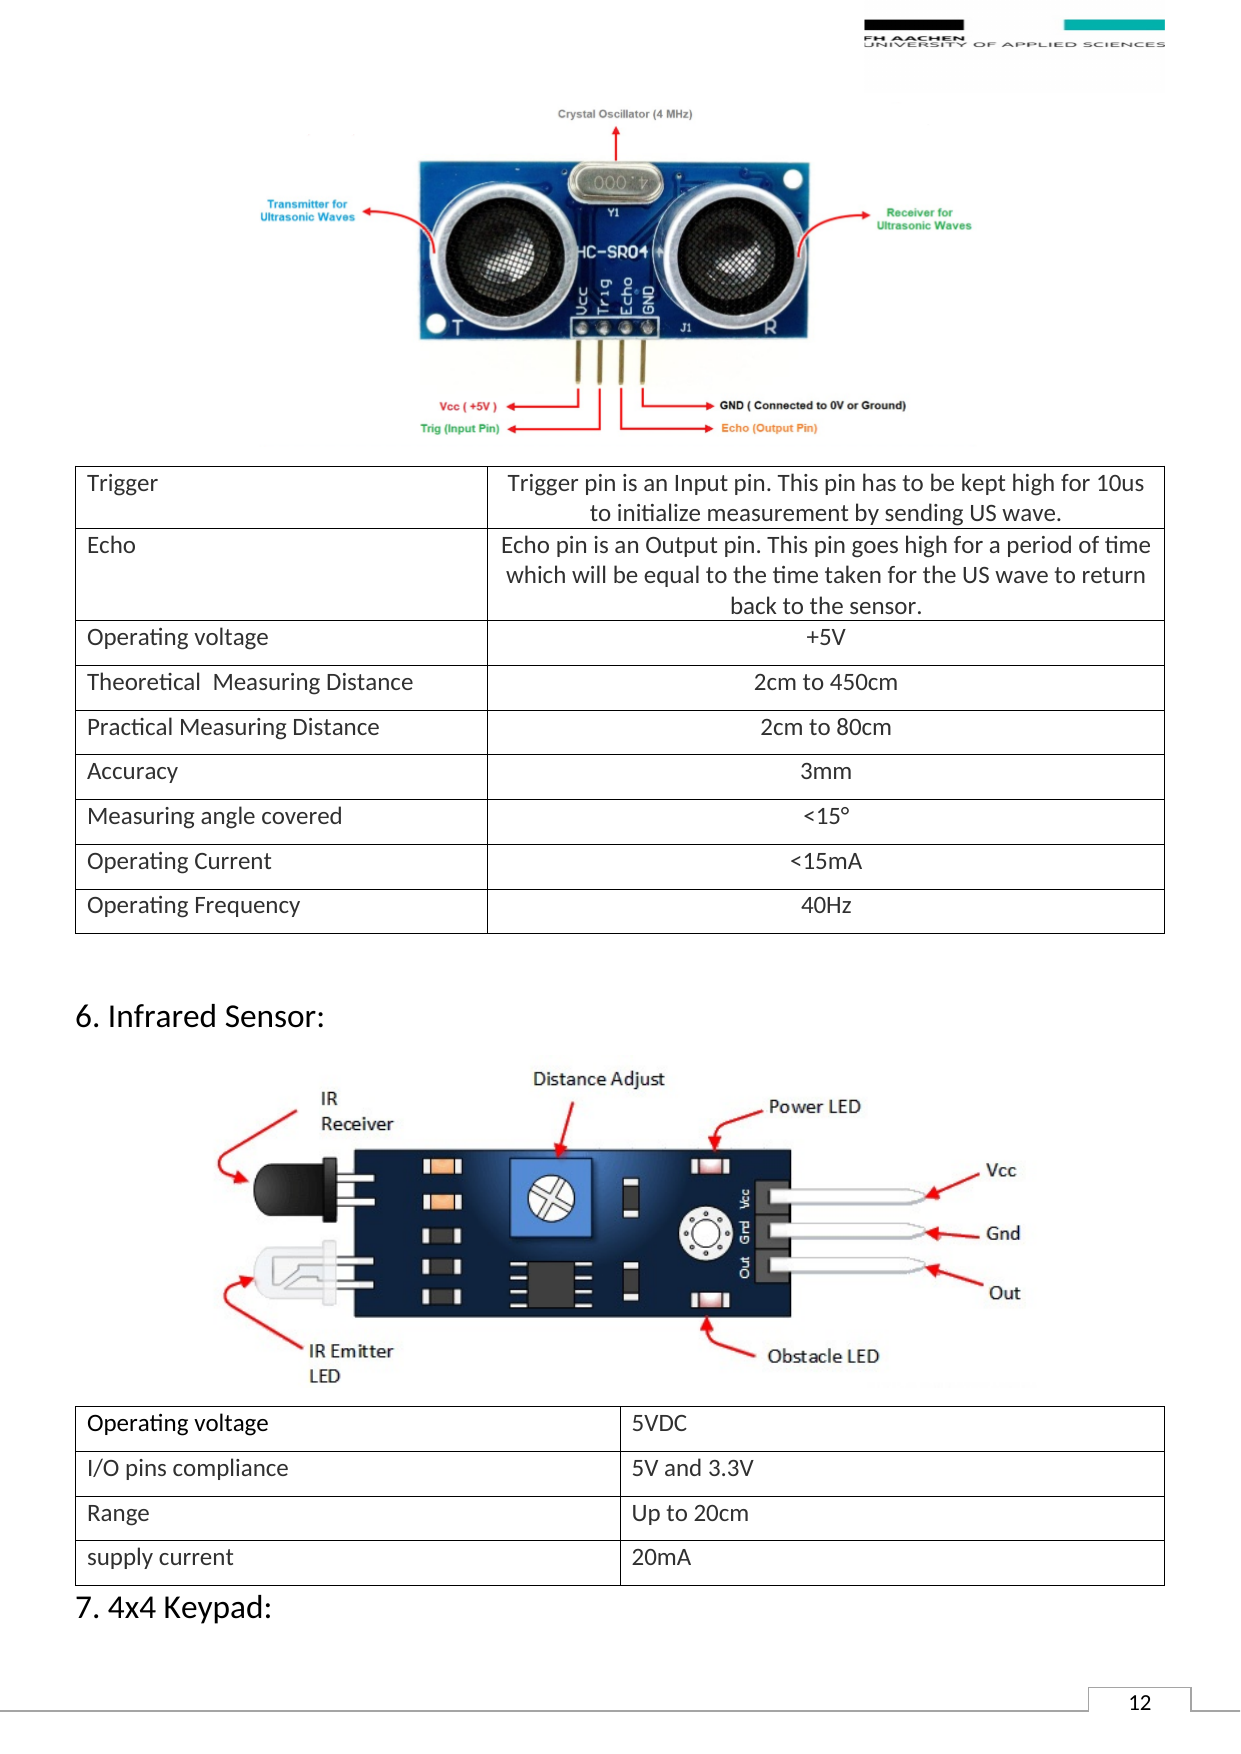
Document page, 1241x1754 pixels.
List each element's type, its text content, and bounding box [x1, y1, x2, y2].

table_cell Up to 20cm [621, 1497, 1164, 1540]
table_cell Measuring angle covered [76, 800, 487, 844]
table_cell 20mA [621, 1541, 1164, 1585]
table_header 5VDC [621, 1407, 1164, 1451]
picture [238, 1, 1164, 447]
text 7. 4x4 Keypad: [75, 1586, 1165, 1627]
table_cell supply current [76, 1541, 620, 1585]
table_cell Accuracy [76, 755, 487, 799]
table_cell <15mA [488, 845, 1164, 888]
table_cell 40Hz [488, 890, 1164, 933]
table_cell Operating Current [76, 845, 487, 888]
table_cell 2cm to 80cm [488, 711, 1164, 754]
table_cell Echo pin is an Output pin. This pin goes high for a period of time which will be equal to the time taken for the US wave to return back to the sensor. [923, 529, 1164, 620]
table_cell 5V and 3.3V [621, 1452, 1164, 1496]
table_header Operating voltage [76, 1407, 620, 1451]
table_cell I/O pins compliance [76, 1452, 620, 1496]
table_cell 2cm to 450cm [488, 666, 1164, 710]
table_cell <15° [488, 800, 1164, 844]
table_header Trigger [76, 467, 487, 528]
table_cell 3mm [488, 755, 1164, 799]
table_cell Operating voltage [76, 621, 487, 665]
table_cell +5V [488, 621, 1164, 665]
table_cell Practical Measuring Distance [76, 711, 487, 754]
table_cell Theoretical Measuring Distance [76, 666, 487, 710]
text 6. Infrared Sensor: [75, 995, 1165, 1036]
table_cell Operating Frequency [76, 890, 487, 933]
table_cell Range [76, 1497, 620, 1540]
table_cell Echo [76, 529, 487, 620]
table_cell Echo pin is an Output pin. This pin goes high for a period of time which will be equal to the time taken for the US wave to return back to the sensor. [488, 529, 730, 620]
picture [193, 1055, 1047, 1388]
